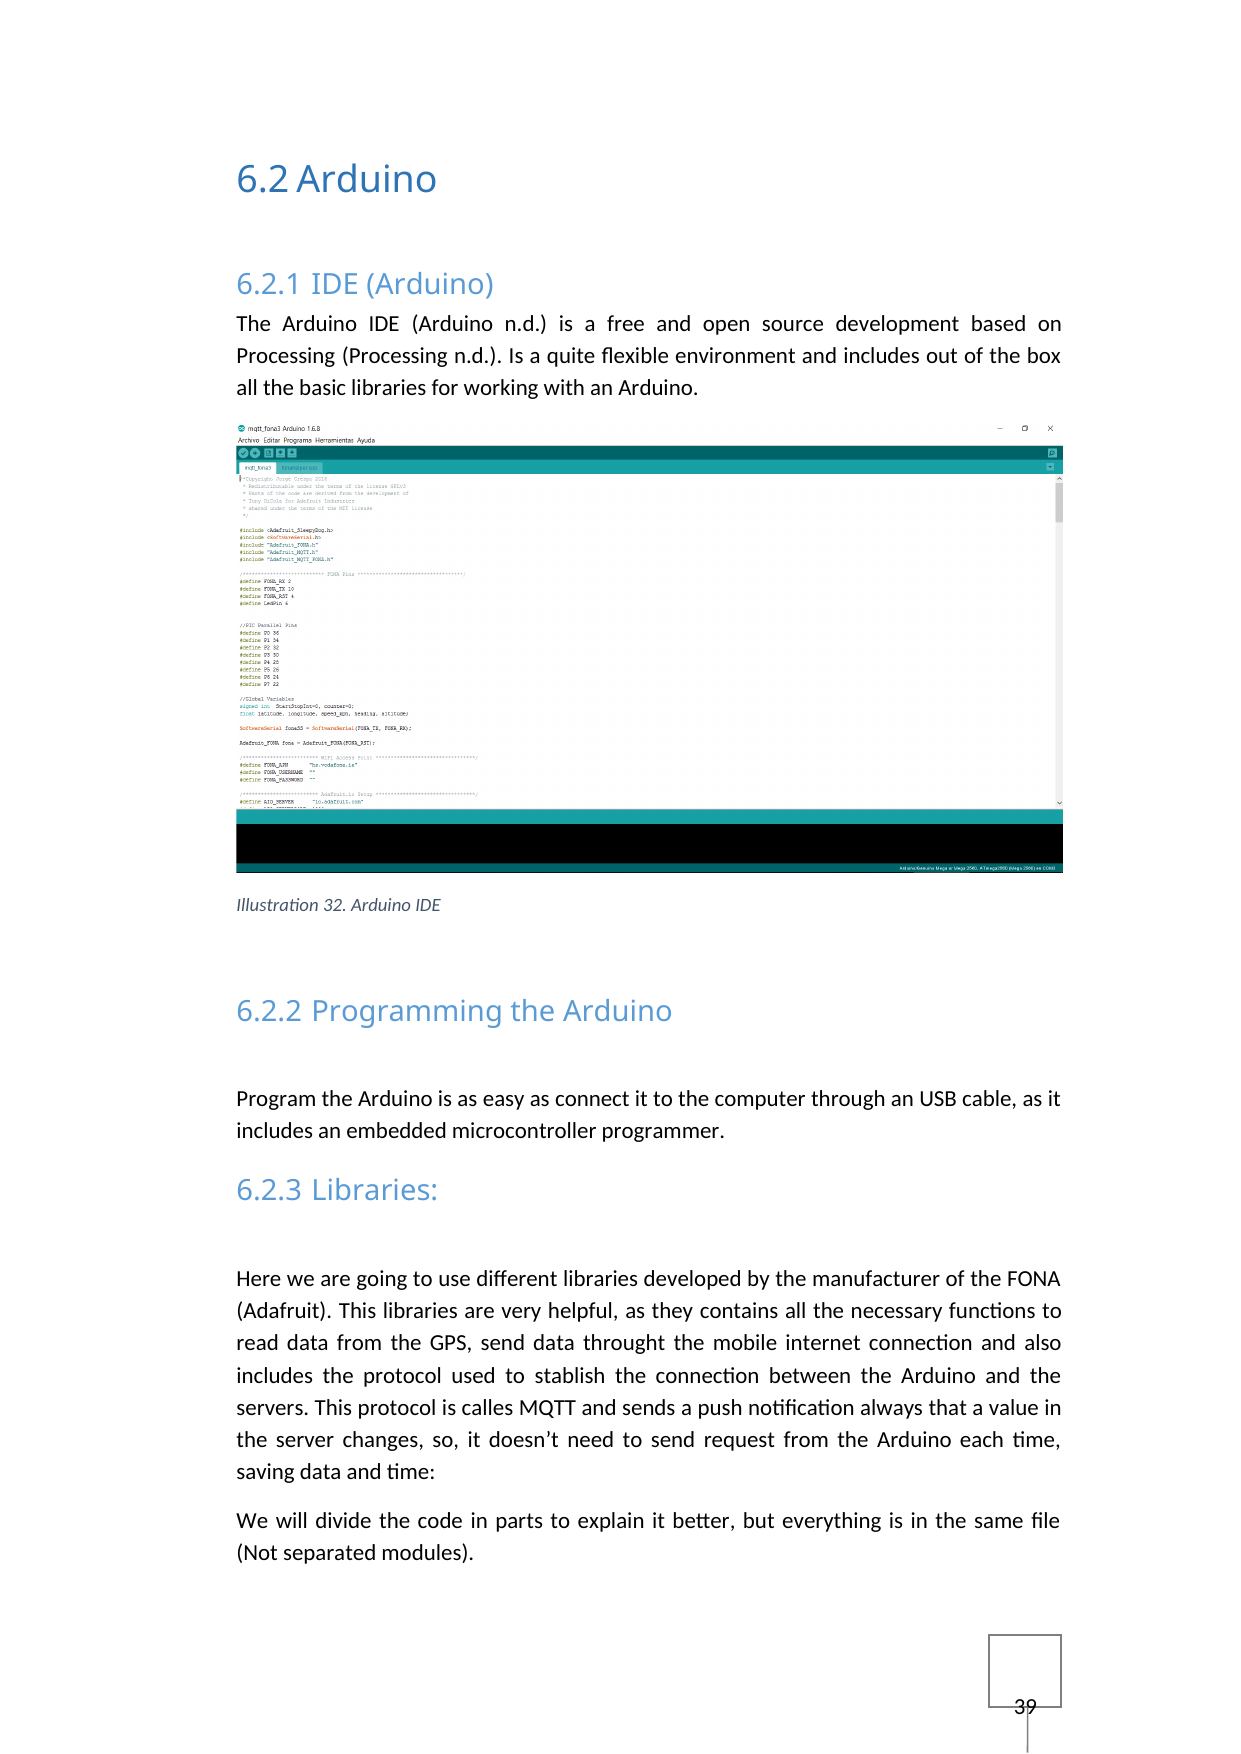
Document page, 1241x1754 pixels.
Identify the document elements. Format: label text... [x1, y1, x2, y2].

text The Arduino IDE (Arduino n.d.) is a free and open source development based on Processing (Processing n.d.). Is a quite flexible environment and includes out of the box all the basic libraries for working with an Arduino. [236, 309, 1063, 402]
text Program the Arduino is as easy as connect it to the computer through an USB cable, as it includes an embedded microcontroller programmer. [236, 1084, 1063, 1145]
subtitle IDE (Arduino) [236, 263, 1063, 303]
picture [236, 422, 1063, 873]
subtitle Programming the Arduino [236, 990, 1063, 1030]
text We will divide the code in parts to explain it better, but everything is in the same file (Not separated modules). [236, 1506, 1063, 1566]
subtitle Libraries: [236, 1170, 1063, 1209]
text Here we are going to use different libraries developed by the manufacturer of the FONA (Adafruit). This libraries are very helpful, as they contains all the necessary functions to read data from the GPS, send data throught the mobile internet connection and also includes the protocol used to stablish the connection between the Arduino and the servers. This protocol is calles MQTT and sends a push notification always that a value in the server changes, so, it doesn’t need to send request from the Arduino each time, saving data and time: [236, 1264, 1063, 1485]
subtitle Arduino [236, 152, 1063, 203]
